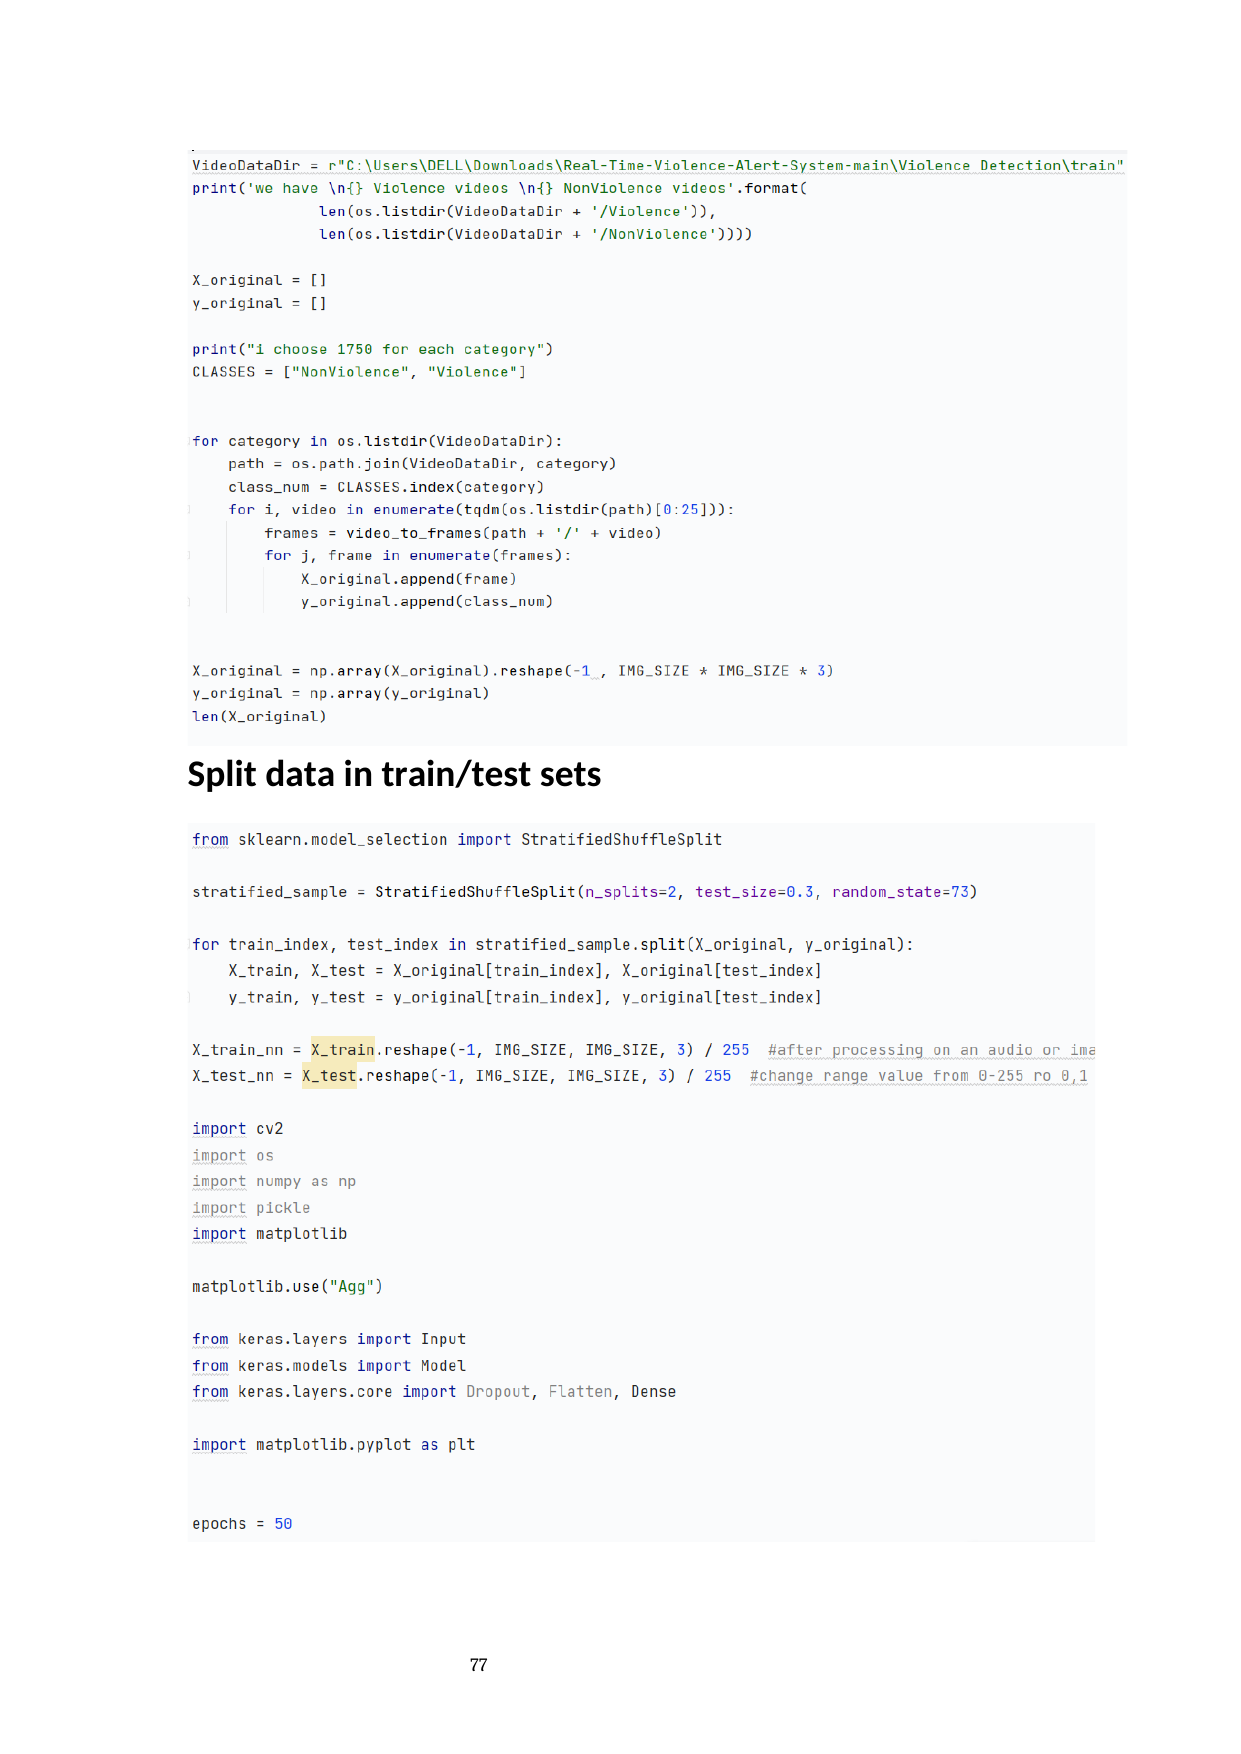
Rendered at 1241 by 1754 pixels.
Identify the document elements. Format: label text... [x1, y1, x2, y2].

picture [187, 823, 1096, 1542]
picture [187, 150, 1128, 746]
text Split data in train/test sets [187, 750, 1053, 796]
